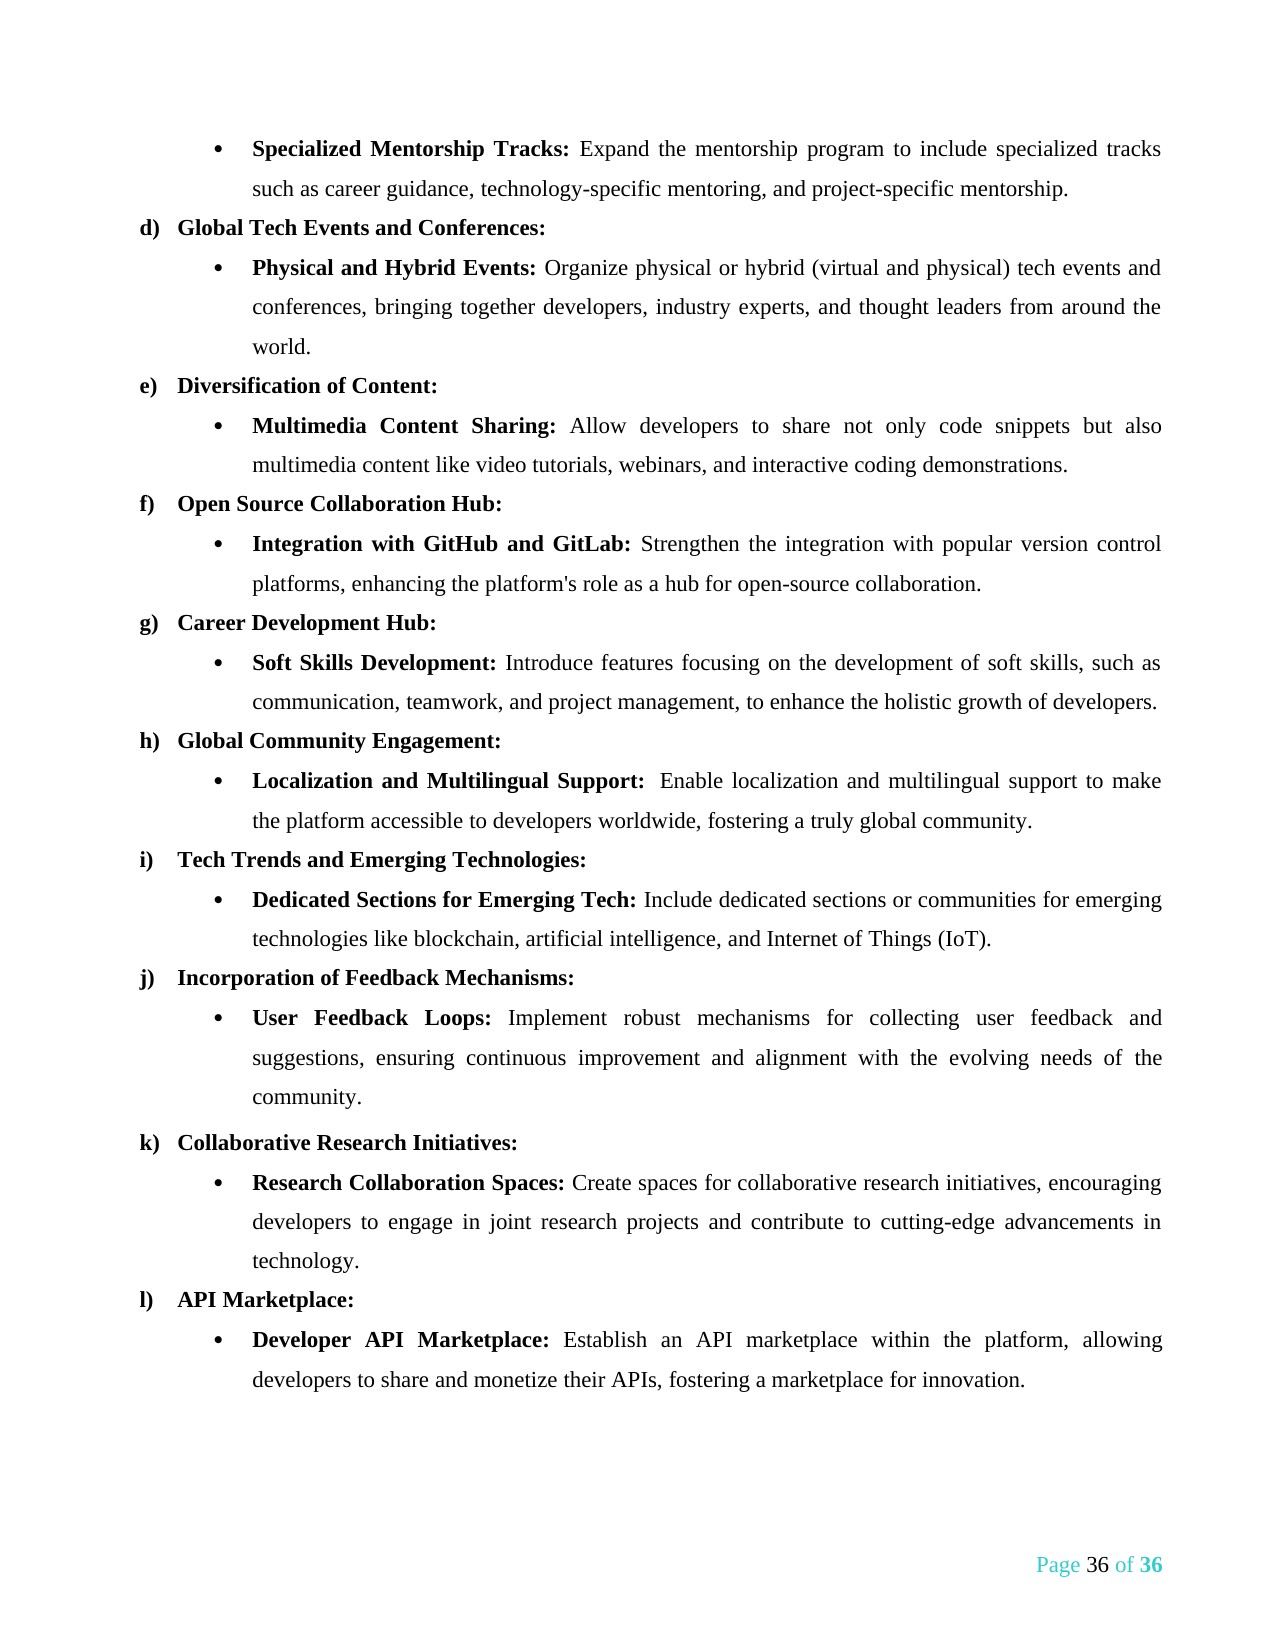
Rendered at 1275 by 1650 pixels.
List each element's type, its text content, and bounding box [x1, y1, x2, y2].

list Specialized Mentorship Tracks: Expand the mentorship program to include specialized tracks such as career guidance, technology-specific mentoring, and project-specific mentorship. [214, 135, 1162, 201]
list Physical and Hybrid Events: Organize physical or hybrid (virtual and physical) tech events and conferences, bringing together developers, industry experts, and thought leaders from around the world. [214, 254, 1162, 359]
subtitle Tech Trends and Emerging Technologies: [139, 846, 1227, 872]
list Developer API Marketplace: Establish an API marketplace within the platform, allowing developers to share and monetize their APIs, fostering a marketplace for innovation. [214, 1326, 1163, 1392]
list Soft Skills Development: Introduce features focusing on the development of soft skills, such as communication, teamwork, and project management, to enhance the holistic growth of developers. [214, 649, 1162, 715]
list Localization and Multilingual Support: Enable localization and multilingual support to make the platform accessible to developers worldwide, fostering a truly global community. [214, 767, 1162, 833]
subtitle Incorporation of Feedback Mechanisms: [139, 964, 1227, 991]
subtitle Career Development Hub: [139, 609, 1227, 636]
list Multimedia Content Sharing: Allow developers to share not only code snippets but also multimedia content like video tutorials, webinars, and interactive coding demonstrations. [214, 412, 1163, 478]
subtitle Global Community Engagement: [139, 728, 1227, 754]
subtitle Global Tech Events and Conferences: [139, 214, 1227, 241]
list Research Collaboration Spaces: Create spaces for collaborative research initiatives, encouraging developers to engage in joint research projects and contribute to cutting-edge advancements in technology. [214, 1168, 1163, 1274]
subtitle Collaborative Research Initiatives: [139, 1129, 1227, 1155]
subtitle Open Source Collaboration Hub: [139, 491, 1227, 517]
subtitle API Marketplace: [139, 1287, 1227, 1313]
list User Feedback Loops: Implement robust mechanisms for collecting user feedback and suggestions, ensuring continuous improvement and alignment with the evolving needs of the community. [214, 1004, 1162, 1109]
subtitle Diversification of Content: [139, 372, 1227, 399]
list Integration with GitHub and GitLab: Strengthen the integration with popular version control platforms, enhancing the platform's role as a hub for open-source collaboration. [214, 530, 1162, 596]
list Dedicated Sections for Emerging Tech: Include dedicated sections or communities for emerging technologies like blockchain, artificial intelligence, and Internet of Things (IoT). [214, 886, 1162, 951]
